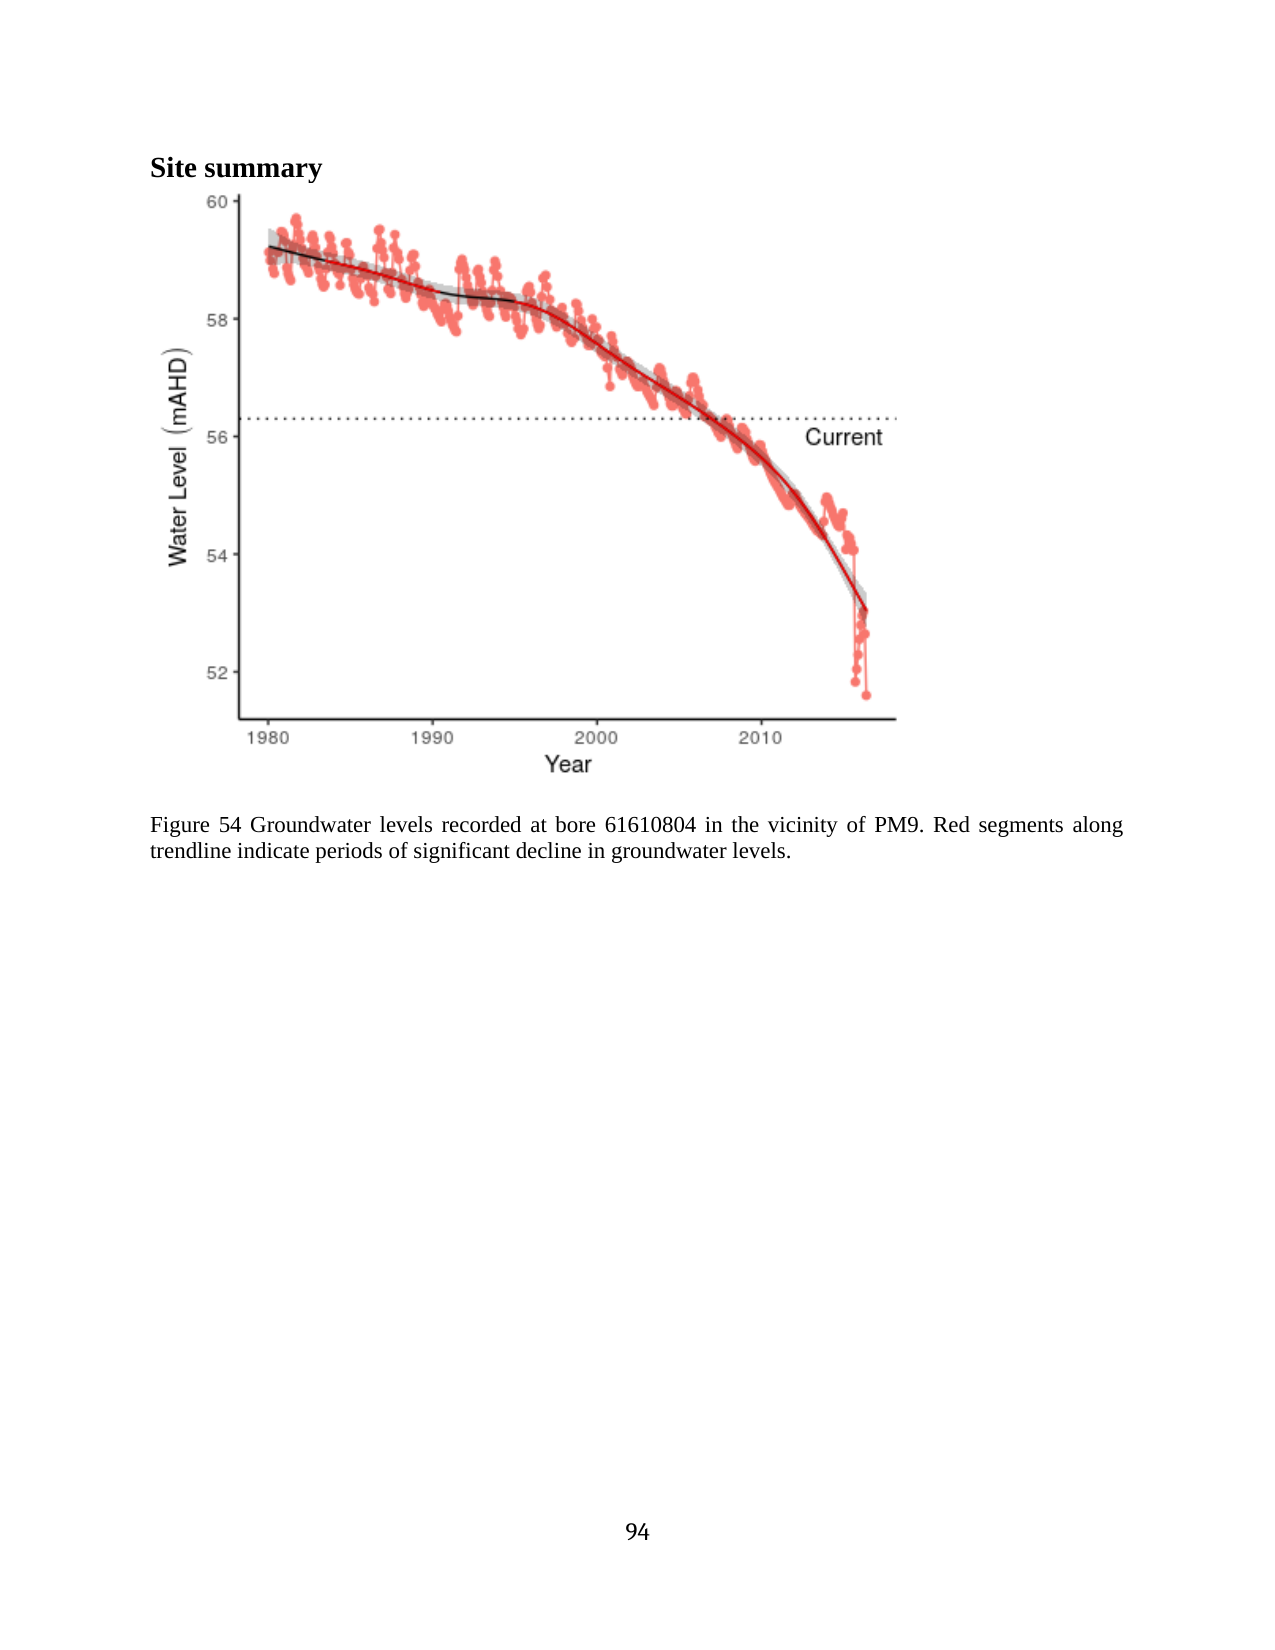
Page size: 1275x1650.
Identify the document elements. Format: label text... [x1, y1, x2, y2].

subtitle Site summary [150, 150, 1125, 183]
text Figure 54 Groundwater levels recorded at bore 61610804 in the vicinity of PM9. Red segments along trendline indicate periods of significant decline in groundwater levels. [150, 811, 1125, 863]
picture [150, 183, 908, 790]
